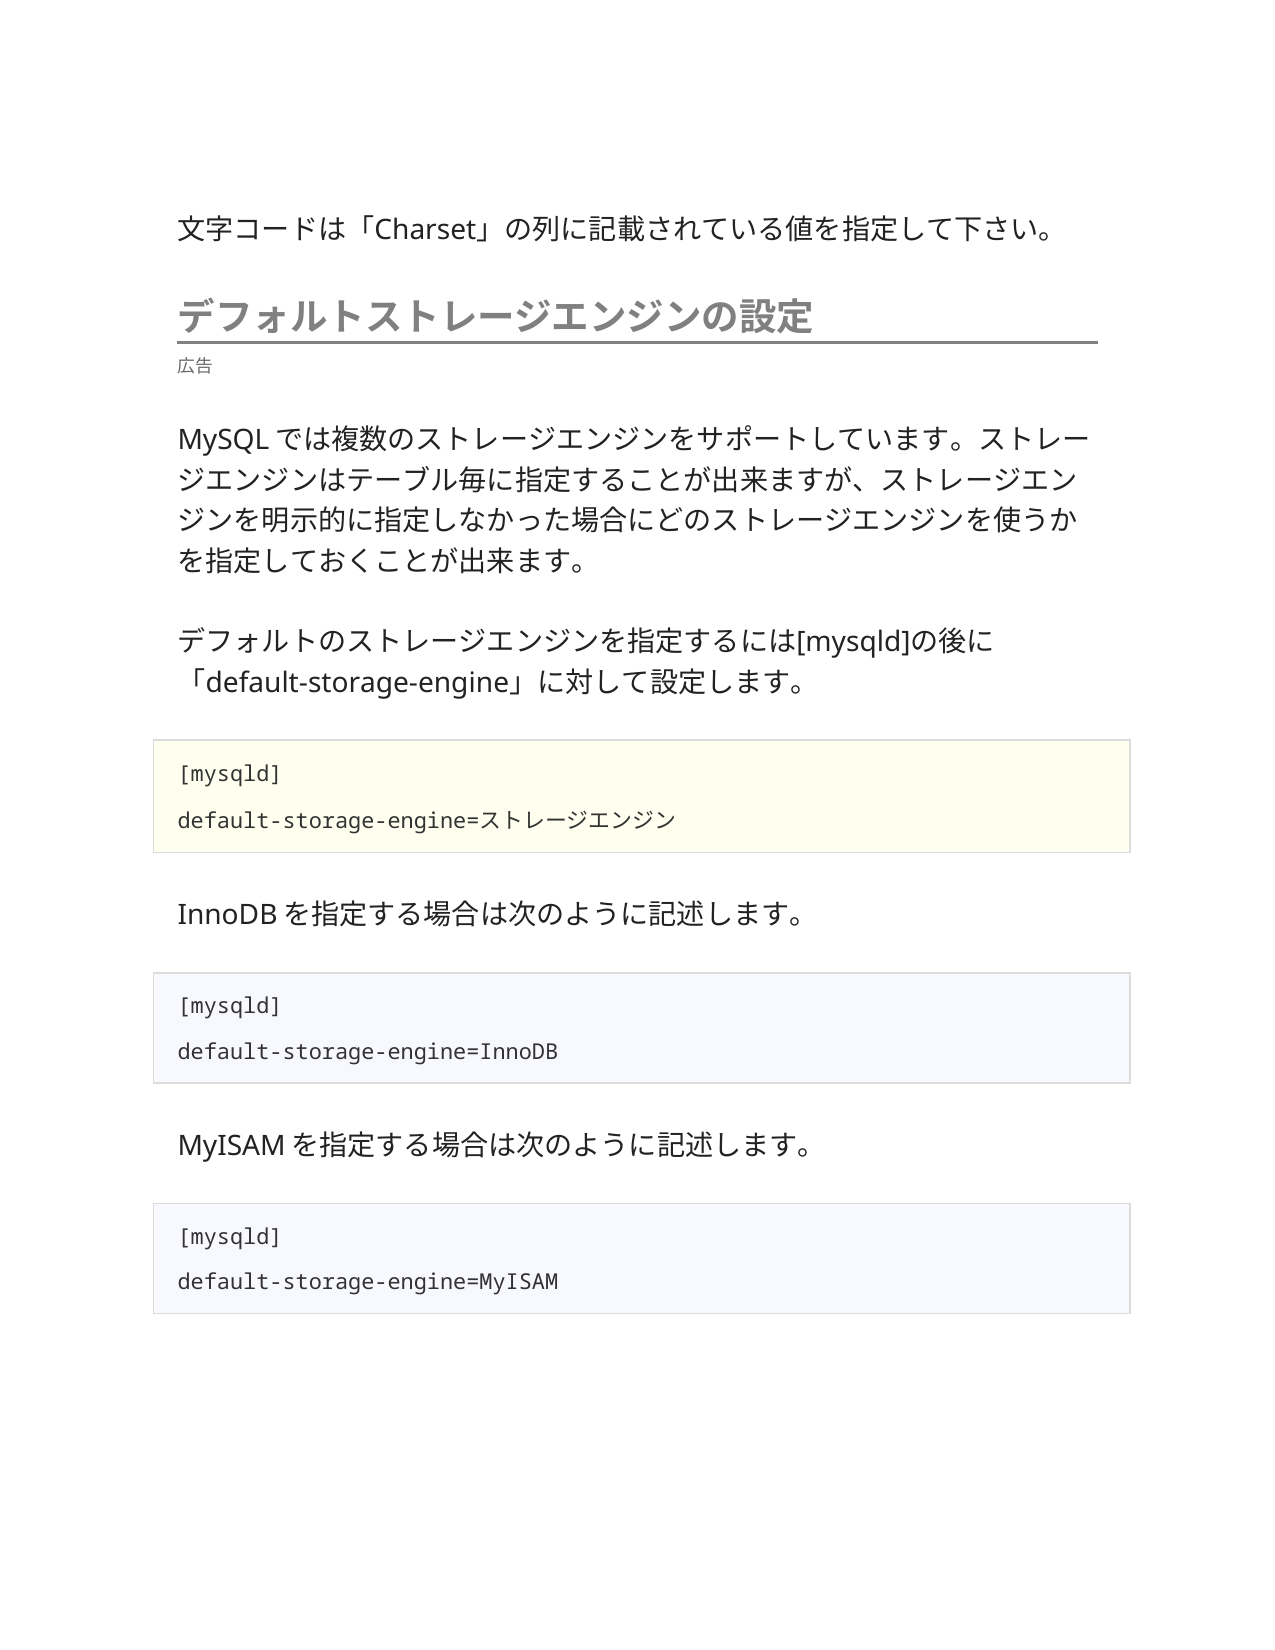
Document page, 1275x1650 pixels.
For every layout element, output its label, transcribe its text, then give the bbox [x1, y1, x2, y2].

text [mysqld] [154, 1204, 1129, 1248]
text MySQLでは複数のストレージエンジンをサポートしています。ストレージエンジンはテーブル毎に指定することが出来ますが、ストレージエンジンを明示的に指定しなかった場合にどのストレージエンジンを使うかを指定しておくことが出来ます。 [177, 417, 1098, 579]
text デフォルトのストレージエンジンを指定するには[mysqld]の後に「default-storage-engine」に対して設定します。 [177, 619, 1098, 700]
text 文字コードは「Charset」の列に記載されている値を指定して下さい。 [177, 207, 1098, 248]
text default-storage-engine=InnoDB [154, 1017, 1129, 1082]
text MyISAMを指定する場合は次のように記述します。 [177, 1123, 1098, 1163]
text default-storage-engine=MyISAM [154, 1248, 1129, 1313]
text [mysqld] [154, 741, 1129, 785]
text デフォルトストレージエンジンの設定 [177, 287, 1098, 341]
text InnoDBを指定する場合は次のように記述します。 [177, 892, 1098, 933]
text 広告 [177, 352, 1098, 377]
text [mysqld] [154, 974, 1129, 1017]
text default-storage-engine=ストレージエンジン [154, 785, 1129, 852]
